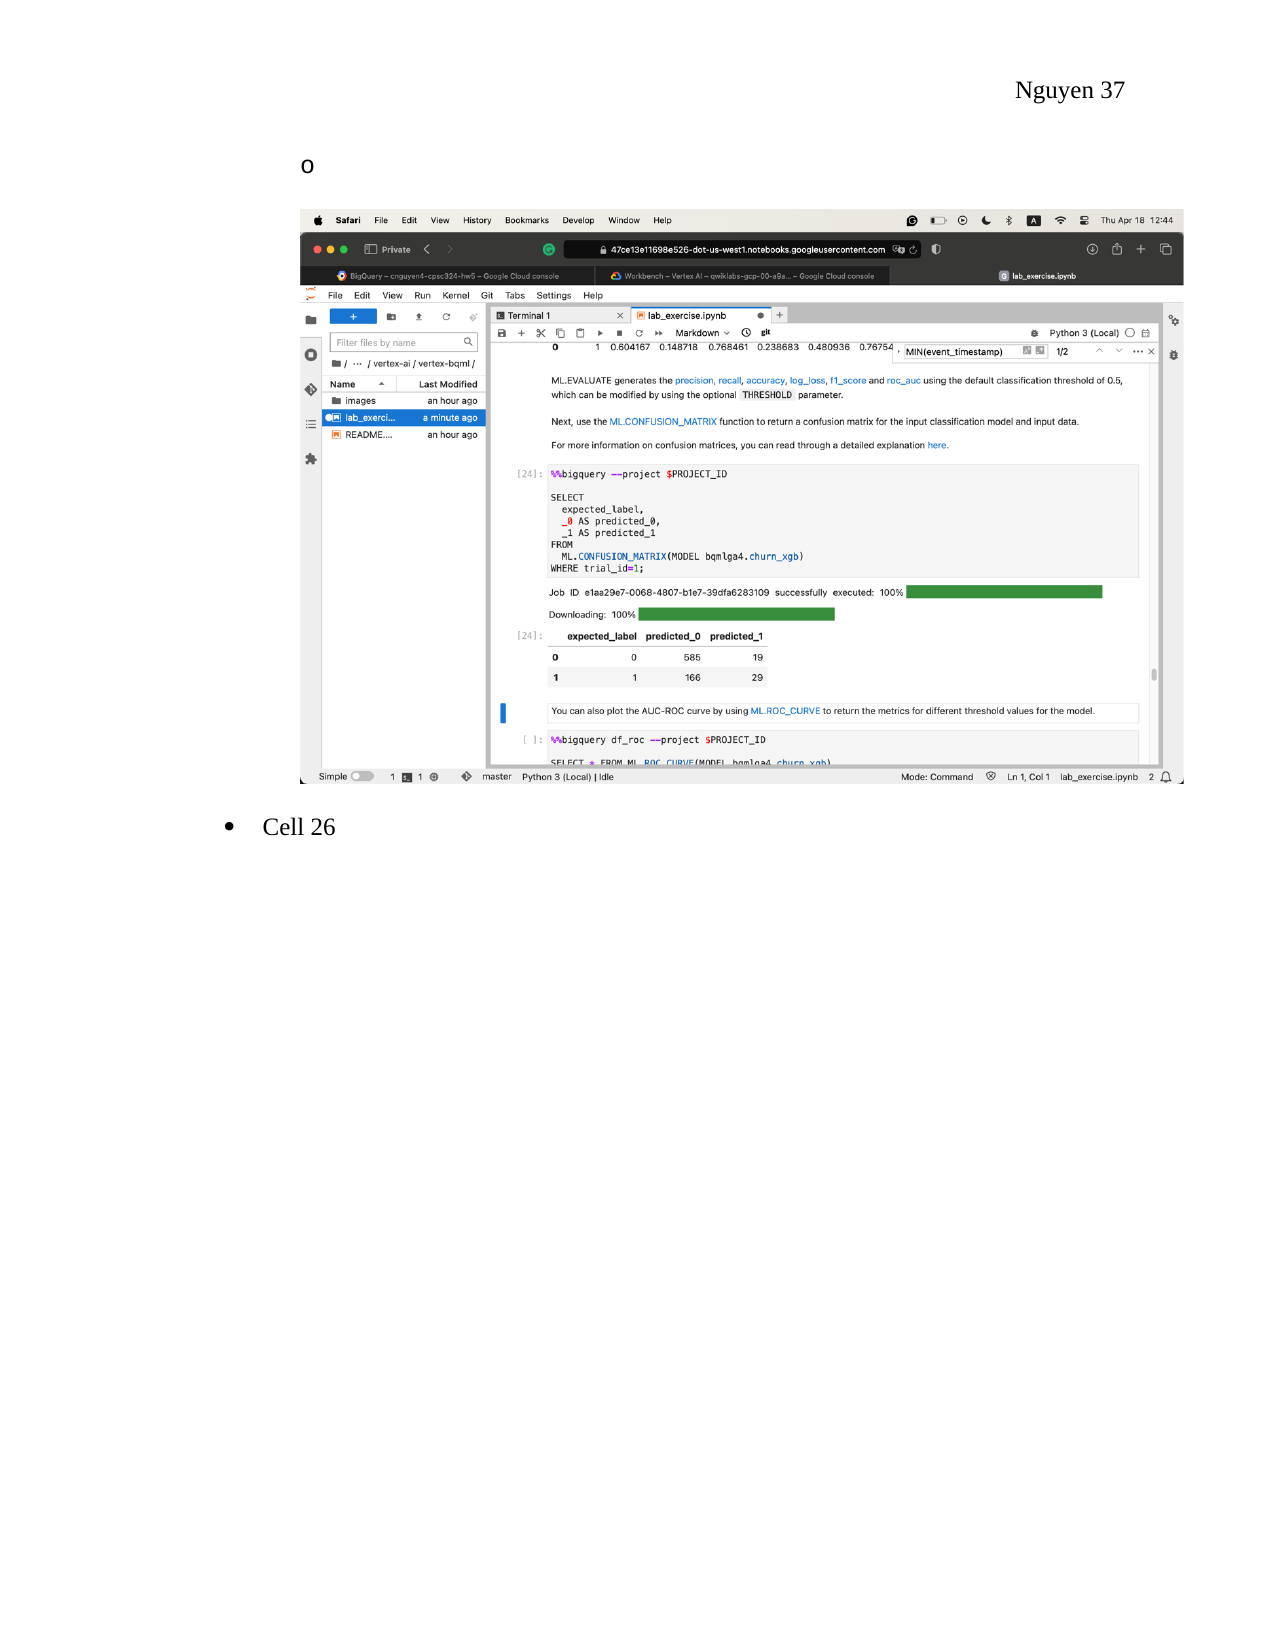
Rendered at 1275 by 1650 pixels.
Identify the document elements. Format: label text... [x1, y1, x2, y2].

picture [300, 209, 1184, 784]
list Cell 26 [225, 812, 1125, 841]
